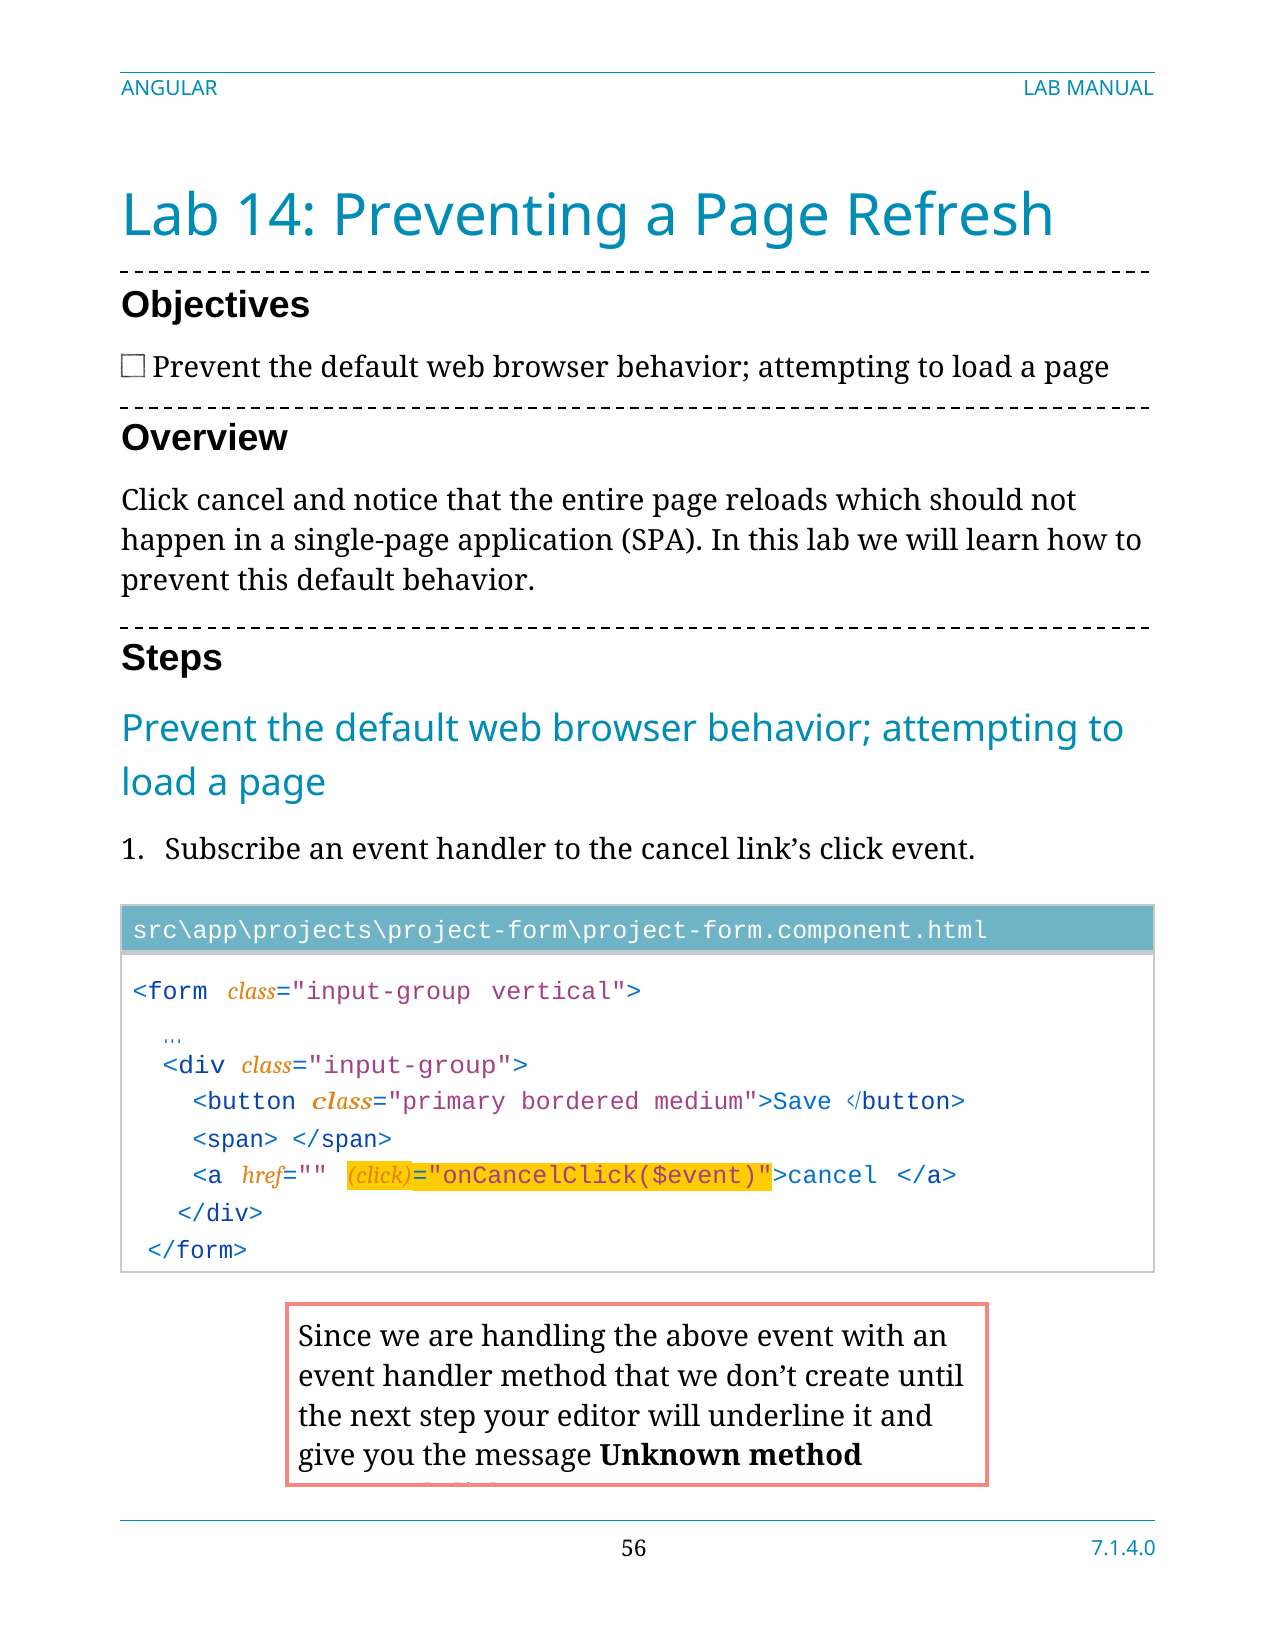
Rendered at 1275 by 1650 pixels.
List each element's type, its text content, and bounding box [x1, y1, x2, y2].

subtitle Objectives [121, 282, 1198, 325]
subtitle Steps [121, 635, 1198, 678]
subtitle Prevent the default web browser behavior; attempting to load a page [121, 701, 1134, 806]
subtitle Lab 14: Preventing a Page Refresh [121, 173, 1198, 252]
table_cell <form class="input-group vertical"> ... <div class="input-group"> <button class="primary bordered medium">Save </button> <span> </span> <a href="" (click)="onCancelClick($event)">cancel </a> </div> </form> [122, 955, 1153, 1271]
text Click cancel and notice that the entire page reloads which should not happen in a single-page application (SPA). In this lab we will learn how to prevent this default behavior. [121, 480, 1146, 599]
picture [120, 353, 146, 378]
list Subscribe an event handler to the cancel link’s click event. [121, 828, 1198, 868]
subtitle Overview [121, 415, 1198, 458]
table_header src\app\projects\project-form\project-form.component.html [122, 906, 1153, 950]
text Prevent the default web browser behavior; attempting to load a page [120, 347, 1198, 386]
